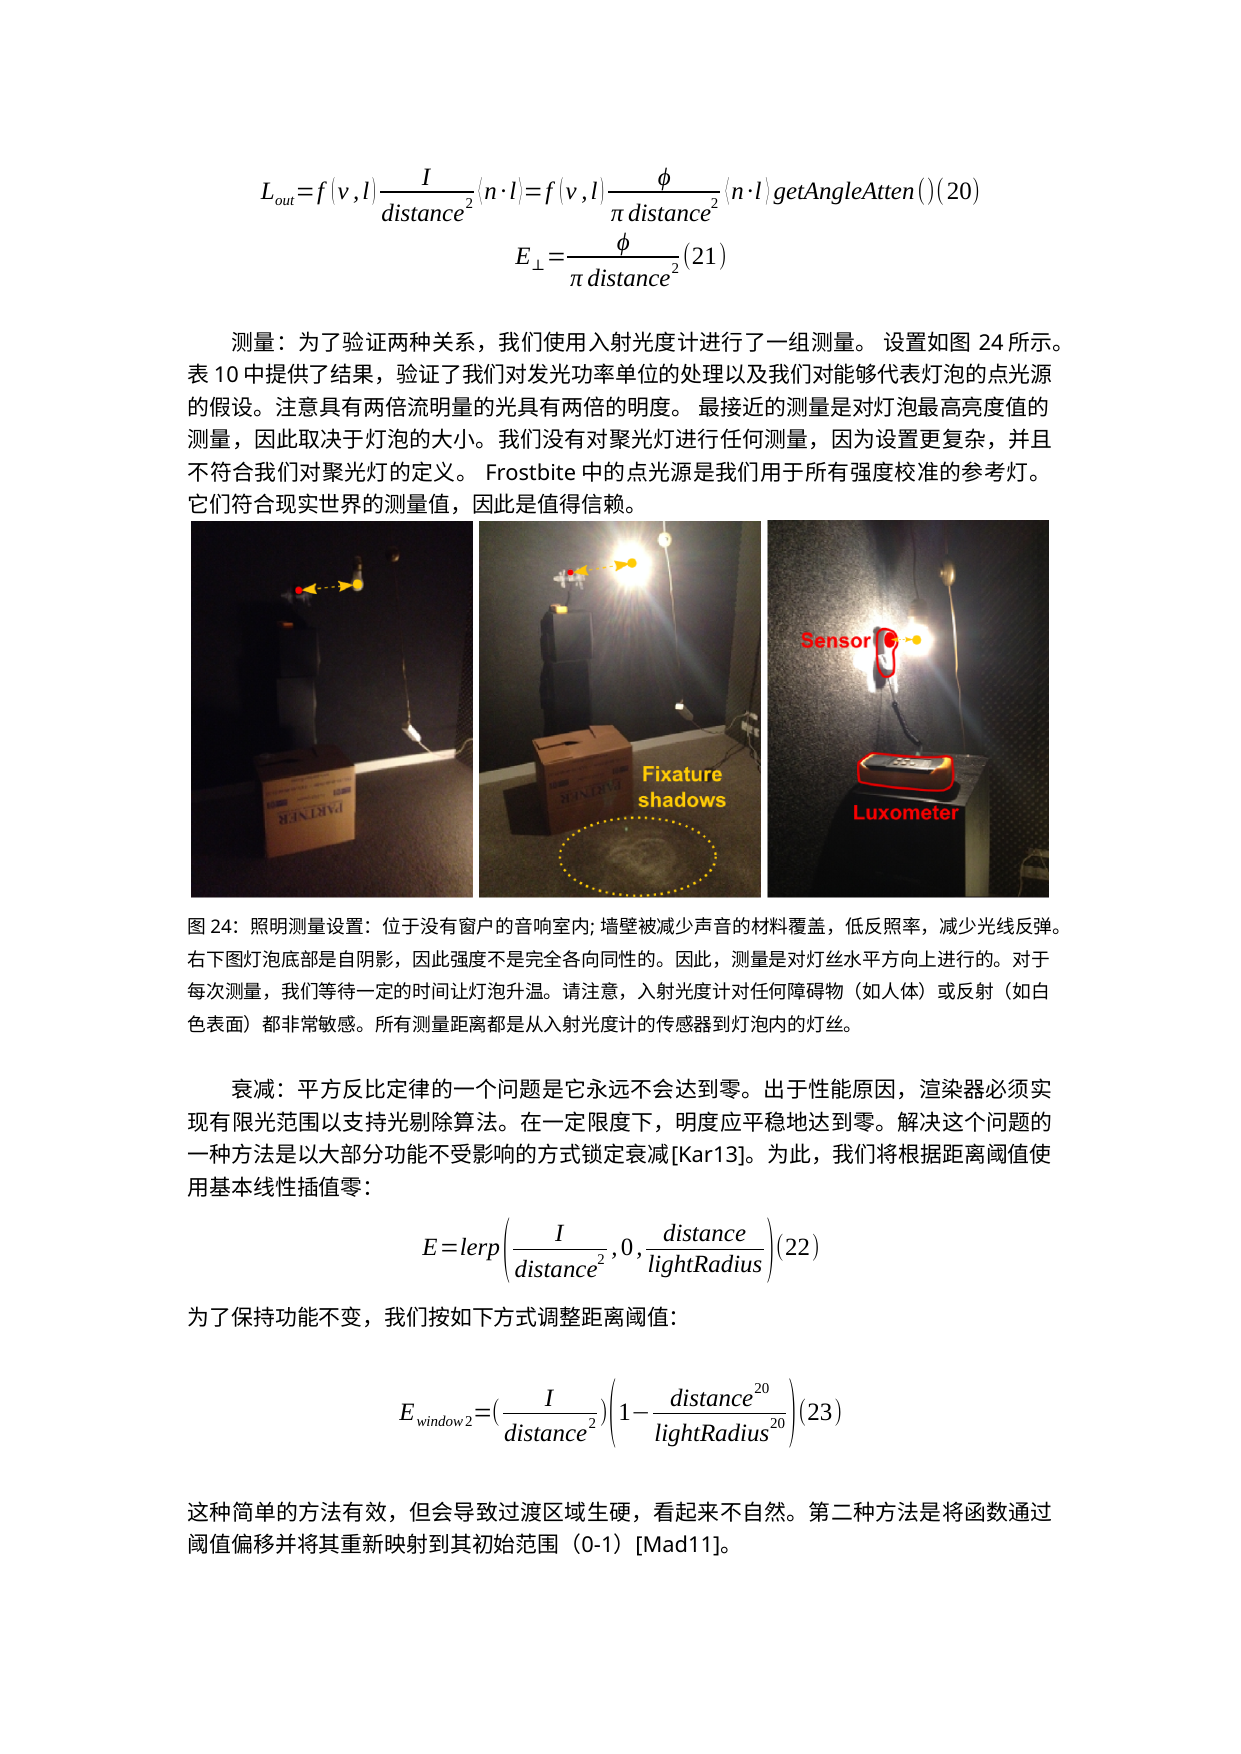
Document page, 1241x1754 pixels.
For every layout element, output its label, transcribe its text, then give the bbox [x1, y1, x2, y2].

text 为了保持功能不变，我们按如下方式调整距离阈值： [187, 1299, 1053, 1332]
text 图24：照明测量设置：位于没有窗户的音响室内; 墙壁被减少声音的材料覆盖，低反照率，减少光线反弹。右下图灯泡底部是自阴影，因此强度不是完全各向同性的。因此，测量是对灯丝水平方向上进行的。对于每次测量，我们等待一定的时间让灯泡升温。请注意，入射光度计对任何障碍物（如人体）或反射（如白色表面）都非常敏感。所有测量距离都是从入射光度计的传感器到灯泡内的灯丝。 [187, 909, 1053, 1039]
text 这种简单的方法有效，但会导致过渡区域生硬，看起来不自然。第二种方法是将函数通过阈值偏移并将其重新映射到其初始范围（0-1）[Mad11]。 [187, 1494, 1053, 1559]
text 衰减：平方反比定律的一个问题是它永远不会达到零。出于性能原因，渲染器必须实现有限光范围以支持光剔除算法。在一定限度下，明度应平稳地达到零。解决这个问题的一种方法是以大部分功能不受影响的方式锁定衰减[Kar13]。为此，我们将根据距离阈值使用基本线性插值零： [187, 1072, 1053, 1202]
text 测量：为了验证两种关系，我们使用入射光度计进行了一组测量。 设置如图24所示。表10中提供了结果，验证了我们对发光功率单位的处理以及我们对能够代表灯泡的点光源的假设。注意具有两倍流明量的光具有两倍的明度。 最接近的测量是对灯泡最高亮度值的测量，因此取决于灯泡的大小。我们没有对聚光灯进行任何测量，因为设置更复杂，并且不符合我们对聚光灯的定义。 Frostbite中的点光源是我们用于所有强度校准的参考灯。它们符合现实世界的测量值，因此是值得信赖。 [187, 324, 1053, 519]
picture [187, 519, 1053, 903]
